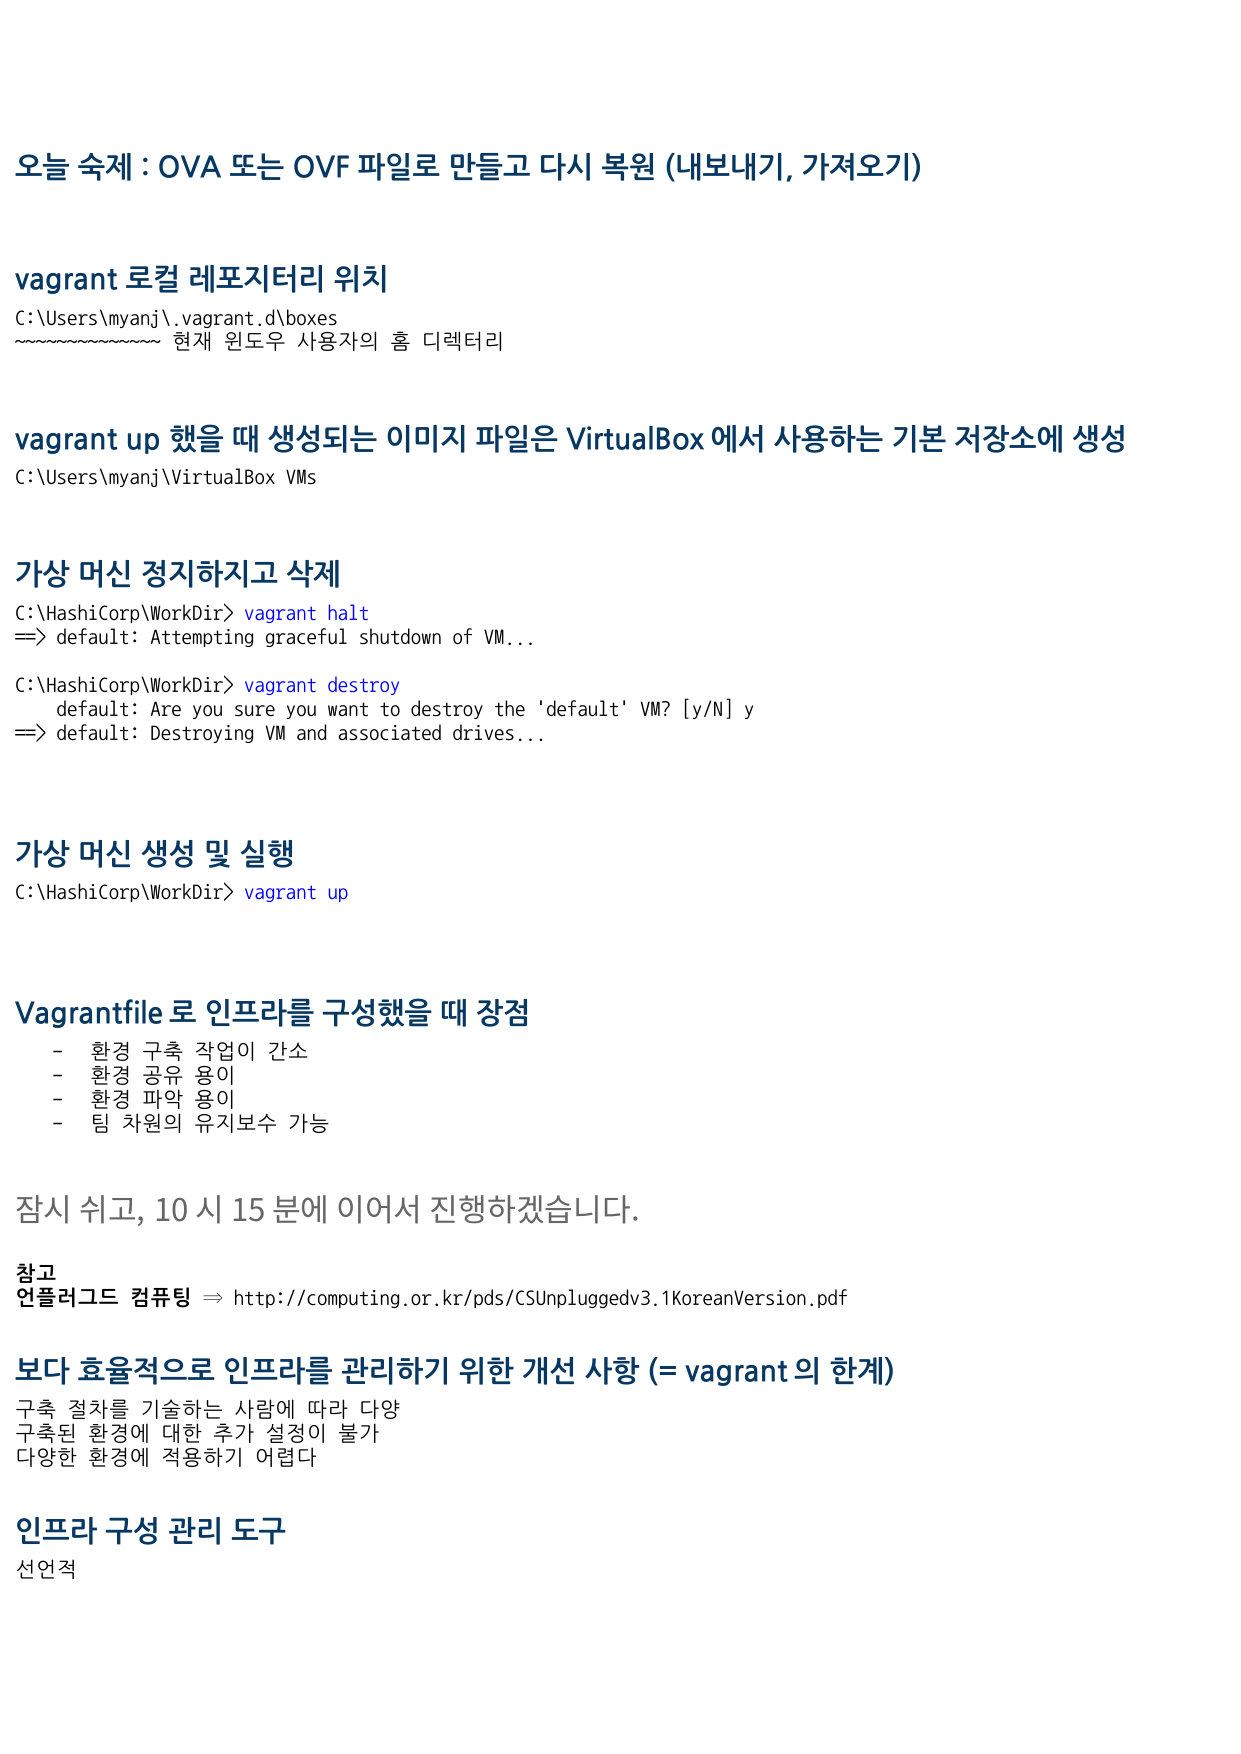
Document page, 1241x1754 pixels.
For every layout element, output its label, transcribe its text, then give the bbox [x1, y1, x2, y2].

subtitle 보다 효율적으로 인프라를 관리하기 위한 개선 사항 (= vagrant의 한계) [15, 1354, 1239, 1387]
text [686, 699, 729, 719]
list 팀 차원의 유지보수 가능 [52, 1114, 1239, 1134]
text default: Are you sure you want to destroy the 'default' VM? [y/N] y [15, 699, 684, 719]
text C:\HashiCorp\WorkDir> vagrant up [15, 882, 1239, 903]
text 언플러그드 컴퓨팅 ⇒ http://computing.or.kr/pds/CSUnpluggedv3.1KoreanVersion.pdf [15, 1288, 1239, 1309]
text 참고 [15, 1264, 1239, 1285]
text C:\Users\myanj\VirtualBox VMs [15, 467, 1239, 488]
text default: Are you sure you want to destroy the 'default' VM? [y/N] y [730, 699, 1239, 719]
subtitle 오늘 숙제 : OVA 또는 OVF 파일로 만들고 다시 복원 (내보내기, 가져오기) [15, 150, 1239, 183]
subtitle vagrant up 했을 때 생성되는 이미지 파일은 VirtualBox에서 사용하는 기본 저장소에 생성 [15, 421, 1239, 455]
subtitle vagrant 로컬 레포지터리 위치 [15, 262, 1239, 295]
text C:\HashiCorp\WorkDir> vagrant destroy [15, 675, 1239, 696]
text ==> default: Destroying VM and associated drives... [15, 723, 1239, 743]
text 구축된 환경에 대한 추가 설정이 불가 [15, 1424, 1239, 1444]
subtitle 잠시 쉬고, 10시 15분에 이어서 진행하겠습니다. [15, 1186, 1239, 1231]
text C:\HashiCorp\WorkDir> vagrant halt [15, 603, 1239, 624]
text C:\Users\myanj\.vagrant.d\boxes [15, 308, 1239, 328]
subtitle 가상 머신 정지하지고 삭제 [15, 557, 1239, 590]
text ==> default: Attempting graceful shutdown of VM... [15, 627, 1239, 648]
text ~~~~~~~~~~~~~~ 현재 윈도우 사용자의 홈 디렉터리 [15, 332, 1239, 352]
subtitle 인프라 구성 관리 도구 [15, 1513, 1239, 1547]
subtitle 가상 머신 생성 및 실행 [15, 836, 1239, 870]
list 환경 파악 용이 [52, 1090, 1239, 1111]
text 구축 절차를 기술하는 사람에 따라 다양 [15, 1400, 1239, 1421]
list 환경 구축 작업이 간소 [52, 1042, 1239, 1063]
subtitle Vagrantfile로 인프라를 구성했을 때 장점 [15, 996, 1239, 1029]
list 환경 공유 용이 [52, 1066, 1239, 1087]
text 선언적 [15, 1559, 1239, 1580]
text 다양한 환경에 적용하기 어렵다 [15, 1448, 1239, 1468]
